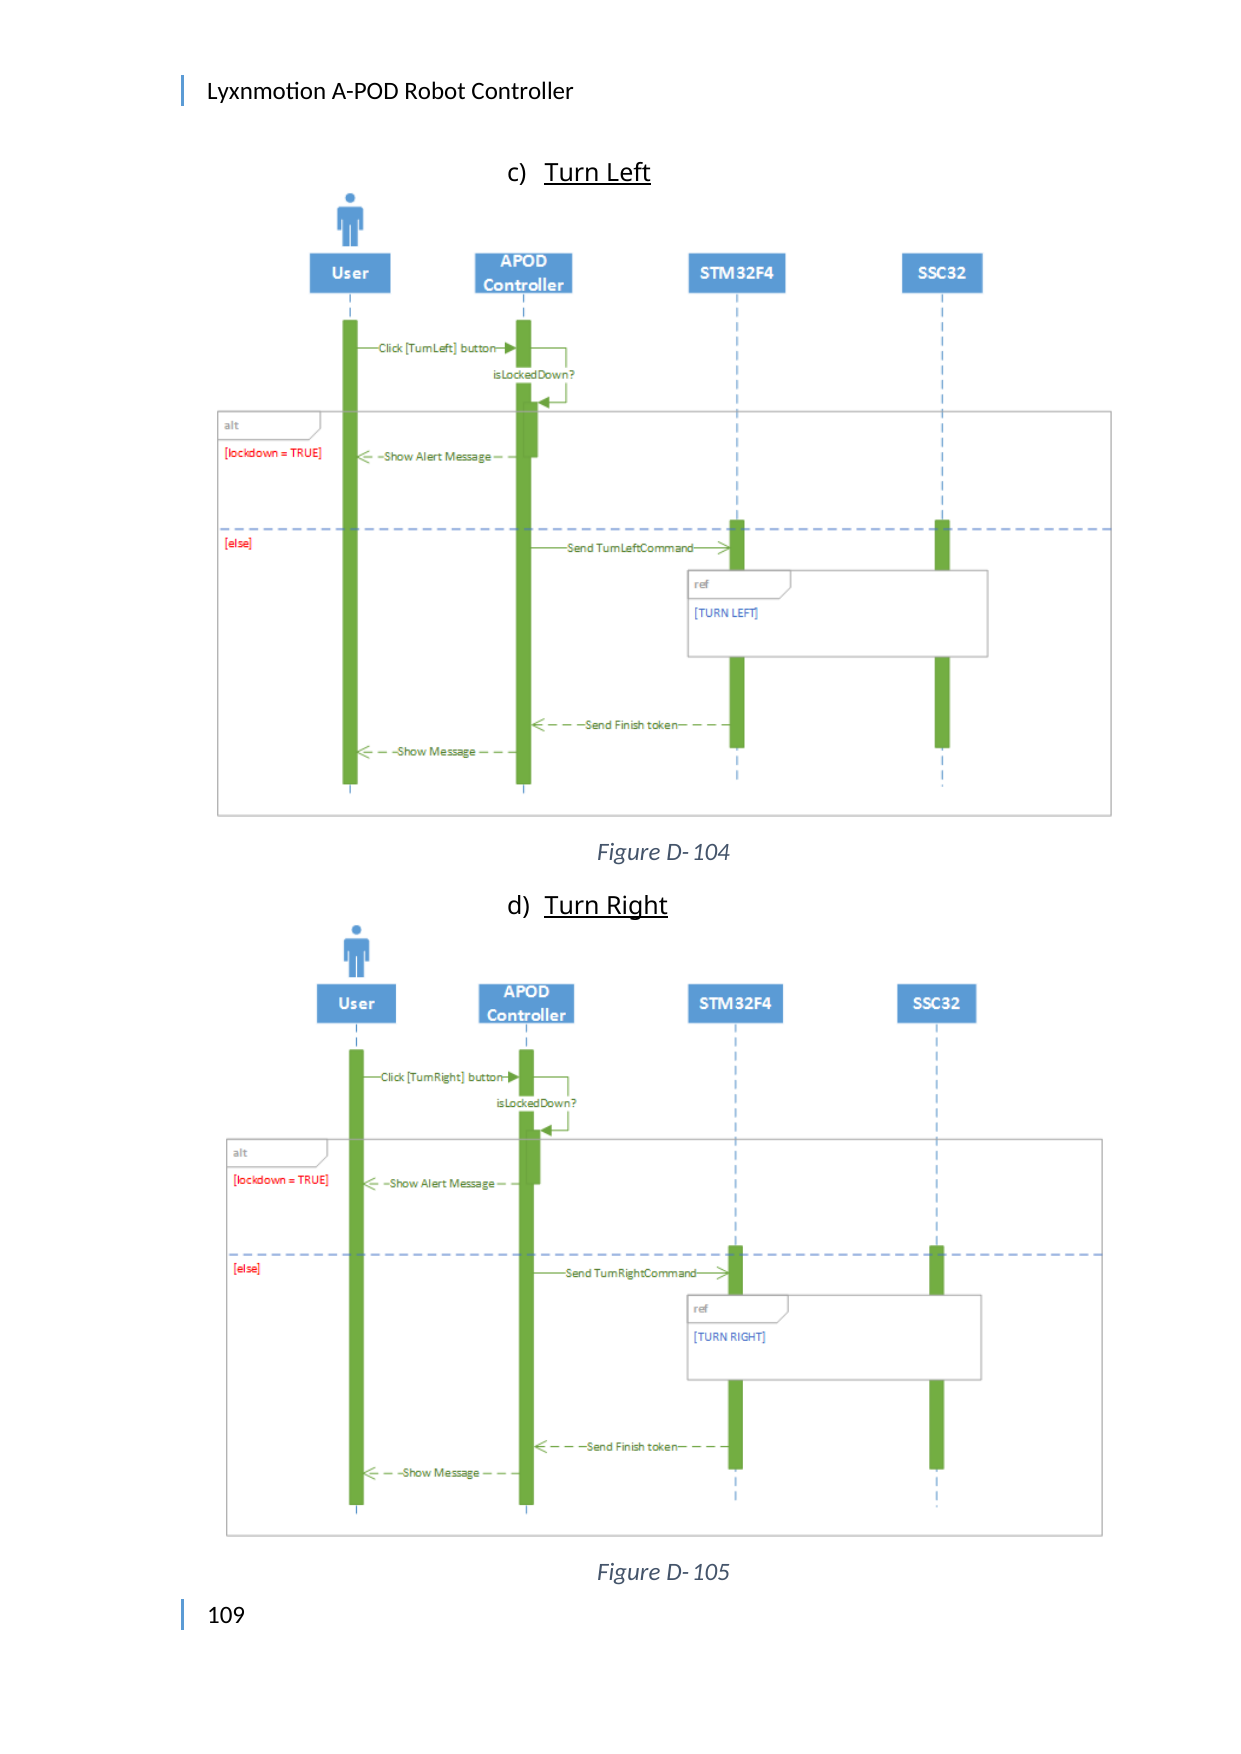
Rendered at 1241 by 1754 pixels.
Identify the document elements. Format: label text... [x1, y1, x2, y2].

picture [216, 191, 1113, 817]
picture [225, 924, 1104, 1537]
subtitle Turn Left [507, 155, 1122, 189]
subtitle Turn Right [507, 887, 1122, 921]
